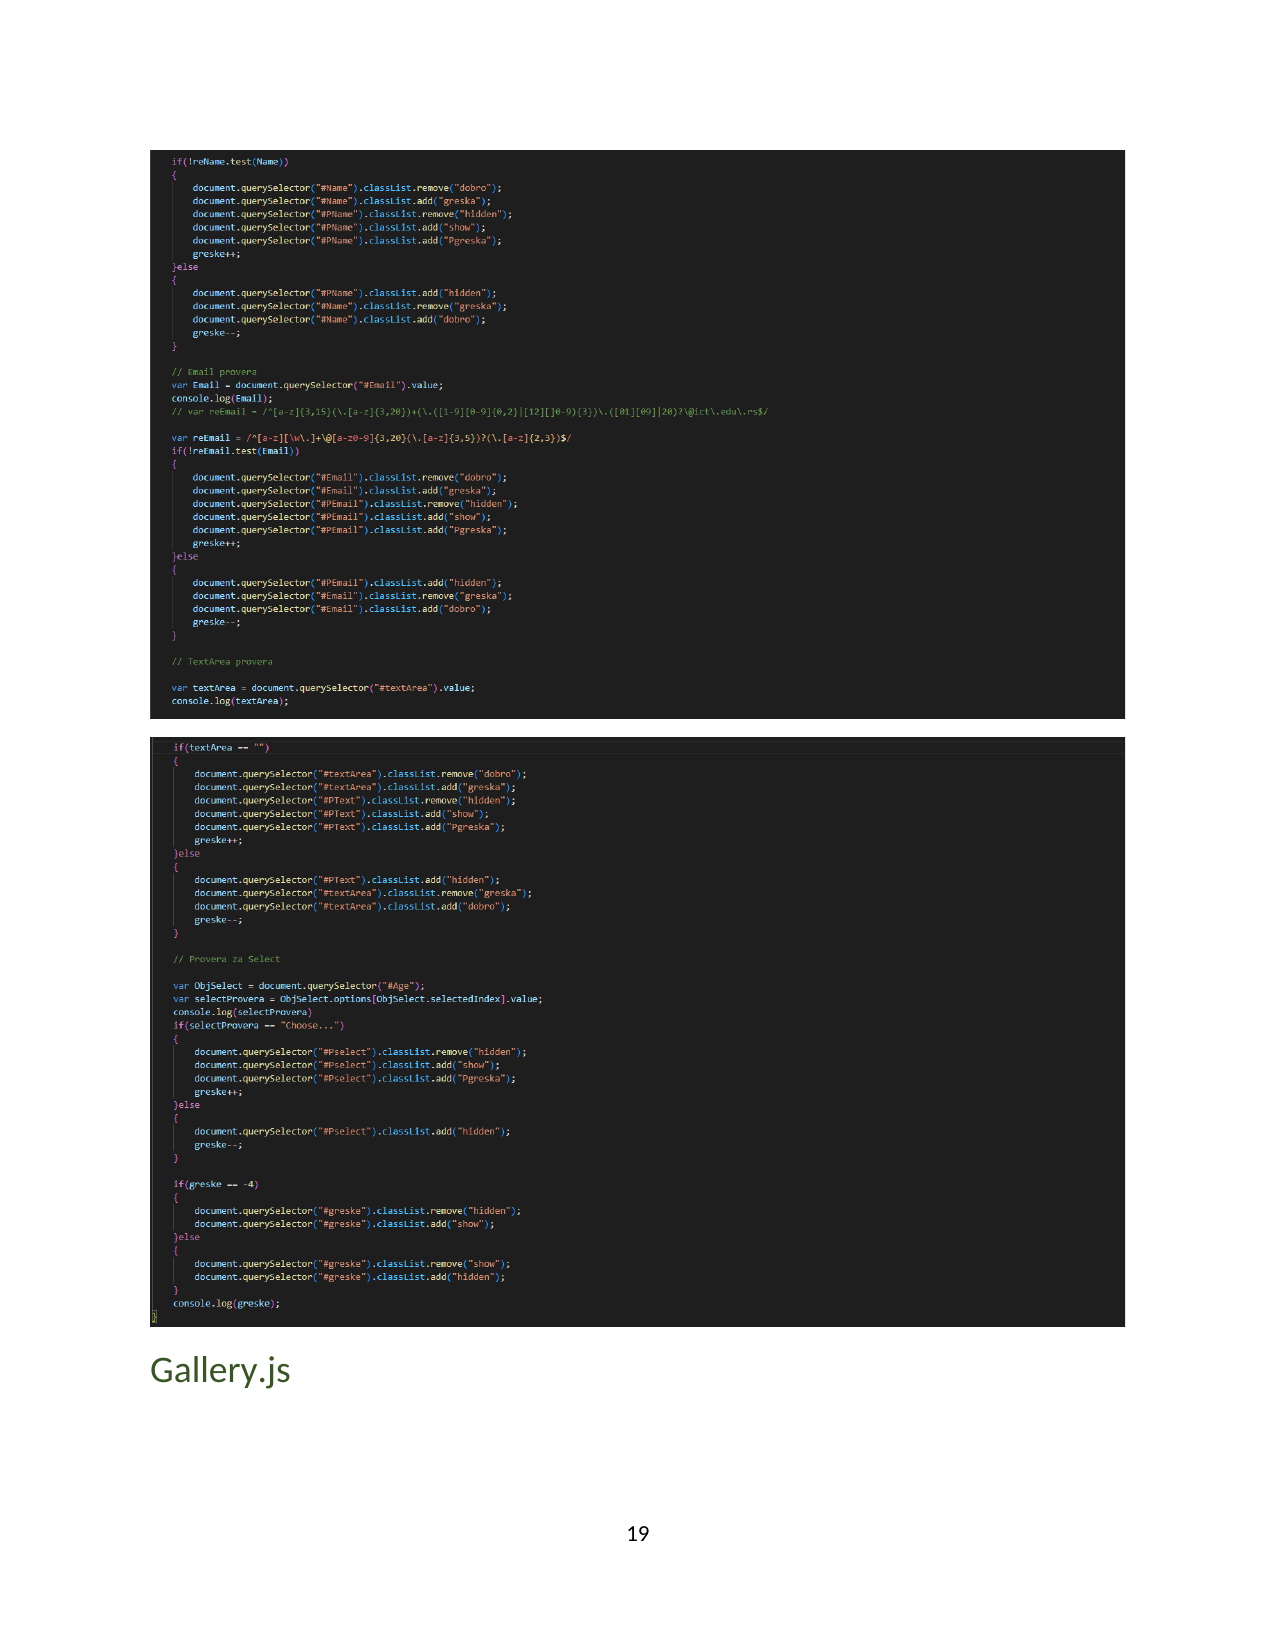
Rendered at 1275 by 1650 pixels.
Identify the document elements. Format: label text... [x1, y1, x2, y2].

picture [150, 150, 1125, 719]
picture [150, 737, 1125, 1327]
text Gallery.js [150, 1346, 1125, 1392]
